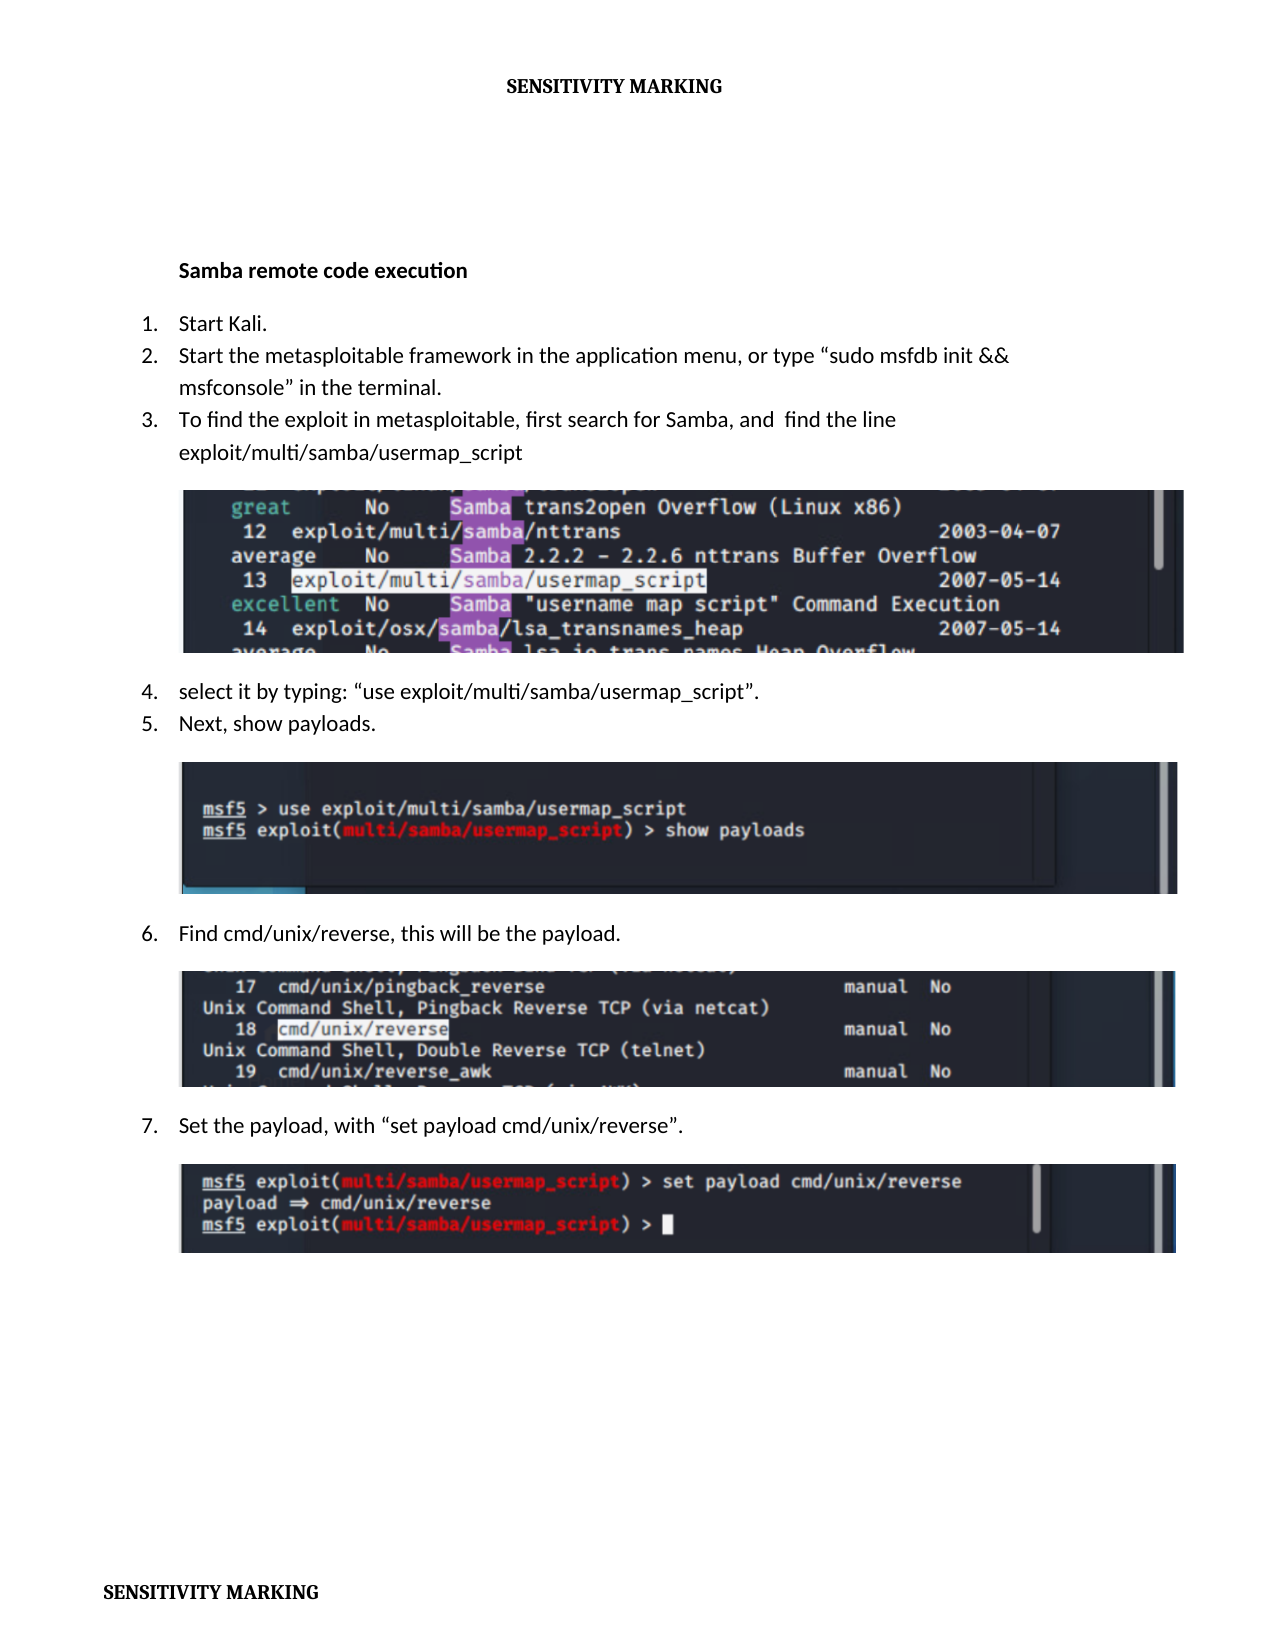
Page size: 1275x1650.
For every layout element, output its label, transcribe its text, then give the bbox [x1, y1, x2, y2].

list To find the exploit in metasploitable, first search for Samba, and find the line exploit/multi/samba/usermap_script [141, 406, 1125, 466]
list Find cmd/unix/reverse, this will be the payload. [141, 919, 1125, 947]
list select it by typing: “use exploit/multi/samba/usermap_script”. [141, 677, 1125, 705]
list Start Kali. [141, 309, 1125, 337]
picture [178, 490, 1184, 653]
list Start the metasploitable framework in the application menu, or type “sudo msfdb init && msfconsole” in the terminal. [141, 341, 1125, 401]
list Set the payload, with “set payload cmd/unix/reverse”. [141, 1112, 1125, 1139]
picture [178, 1164, 1176, 1253]
picture [178, 762, 1178, 894]
text Samba remote code execution [103, 256, 1125, 284]
list Next, show payloads. [141, 709, 1125, 737]
picture [178, 971, 1176, 1087]
